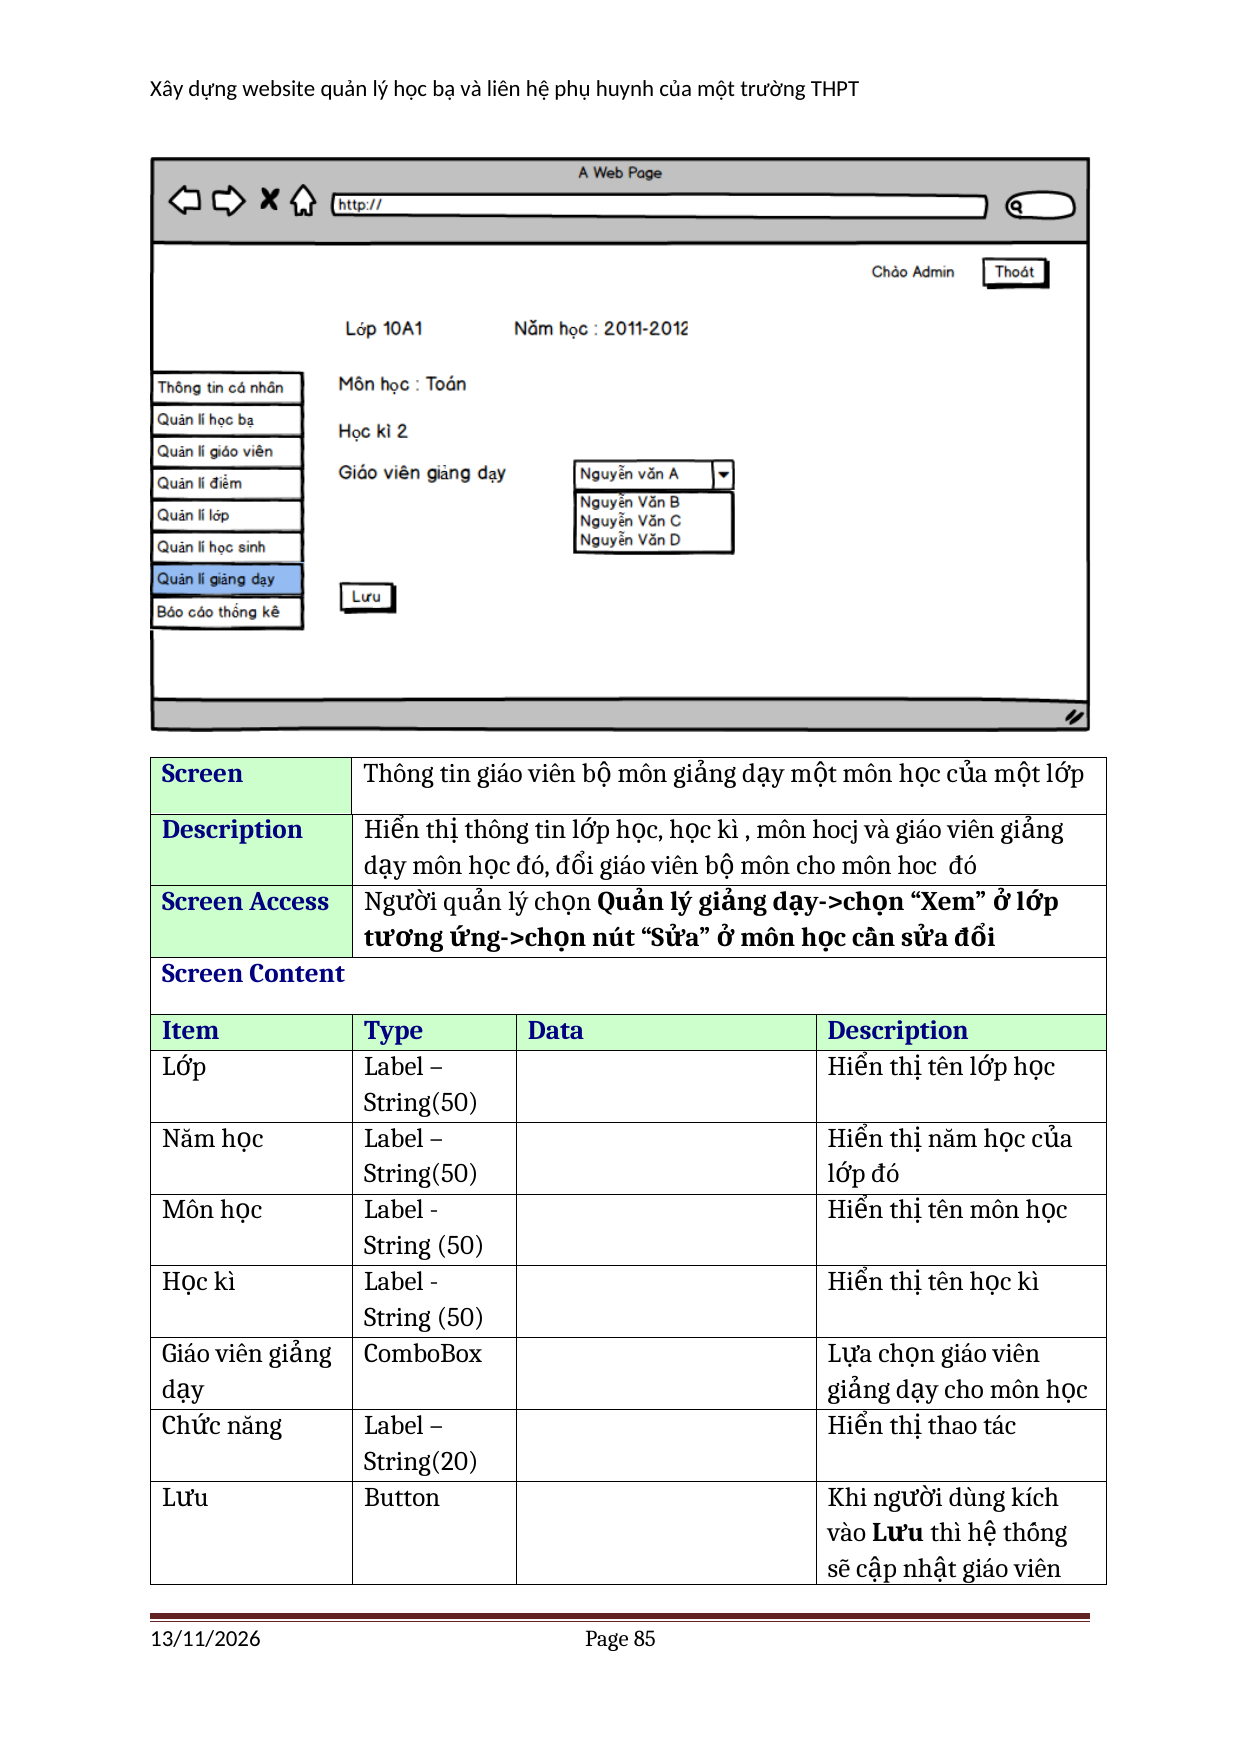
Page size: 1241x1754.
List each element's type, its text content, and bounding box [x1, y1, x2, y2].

table_cell Hiển thị thao tác [817, 1410, 1106, 1481]
table_cell Screen Access [151, 886, 352, 957]
table_cell Item [151, 1015, 352, 1050]
table_cell Description [817, 1015, 1106, 1050]
table_cell Lưu [151, 1482, 352, 1584]
table_cell [517, 1051, 816, 1122]
table_cell Data [517, 1015, 816, 1050]
table_cell Description [151, 815, 352, 885]
table_cell Môn học [151, 1195, 352, 1265]
table_cell Học kì [151, 1266, 352, 1337]
table_cell Lớp [151, 1051, 352, 1122]
table_cell [517, 1338, 816, 1409]
table_cell Hiển thị tên lớp học [817, 1051, 1106, 1122]
table_header Thông tin giáo viên bộ môn giảng dạy một môn học của một lớp [352, 758, 1106, 813]
table_cell ComboBox [353, 1338, 516, 1409]
table_cell Lựa chọn giáo viên giảng dạy cho môn học [817, 1338, 1106, 1409]
table_cell Hiển thị thông tin lớp học, học kì , môn hocj và giáo viên giảng dạy môn học đó, đổi giáo viên bộ môn cho môn hoc đó [353, 815, 1106, 885]
table_cell Label – String(50) [353, 1123, 516, 1193]
table_cell [517, 1195, 816, 1265]
table_cell Hiển thị năm học của lớp đó [817, 1123, 1106, 1193]
table_cell Chức năng [151, 1410, 352, 1481]
table_cell [517, 1482, 816, 1584]
table_cell [517, 1410, 816, 1481]
table_cell Hiển thị tên học kì [817, 1266, 1106, 1337]
table_cell Screen Content [151, 958, 1106, 1014]
table_cell Button [353, 1482, 516, 1584]
table_cell Người quản lý chọn Quản lý giảng dạy->chọn “Xem” ở lớp tương ứng->chọn nút “Sửa” ở môn học cần sửa đổi [353, 886, 1106, 957]
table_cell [817, 1482, 1106, 1584]
picture [150, 157, 1091, 732]
table_cell Label - String (50) [353, 1266, 516, 1337]
table_cell Label – String(50) [353, 1051, 516, 1122]
table_cell [517, 1266, 816, 1337]
table_cell [517, 1123, 816, 1193]
table_cell Hiển thị tên môn học [817, 1195, 1106, 1265]
table_cell Label – String(20) [353, 1410, 516, 1481]
table_cell Label - String (50) [353, 1195, 516, 1265]
table_cell Năm học [151, 1123, 352, 1193]
table_cell Type [353, 1015, 516, 1050]
table_cell Giáo viên giảng dạy [151, 1338, 352, 1409]
table_header Screen [151, 758, 351, 813]
